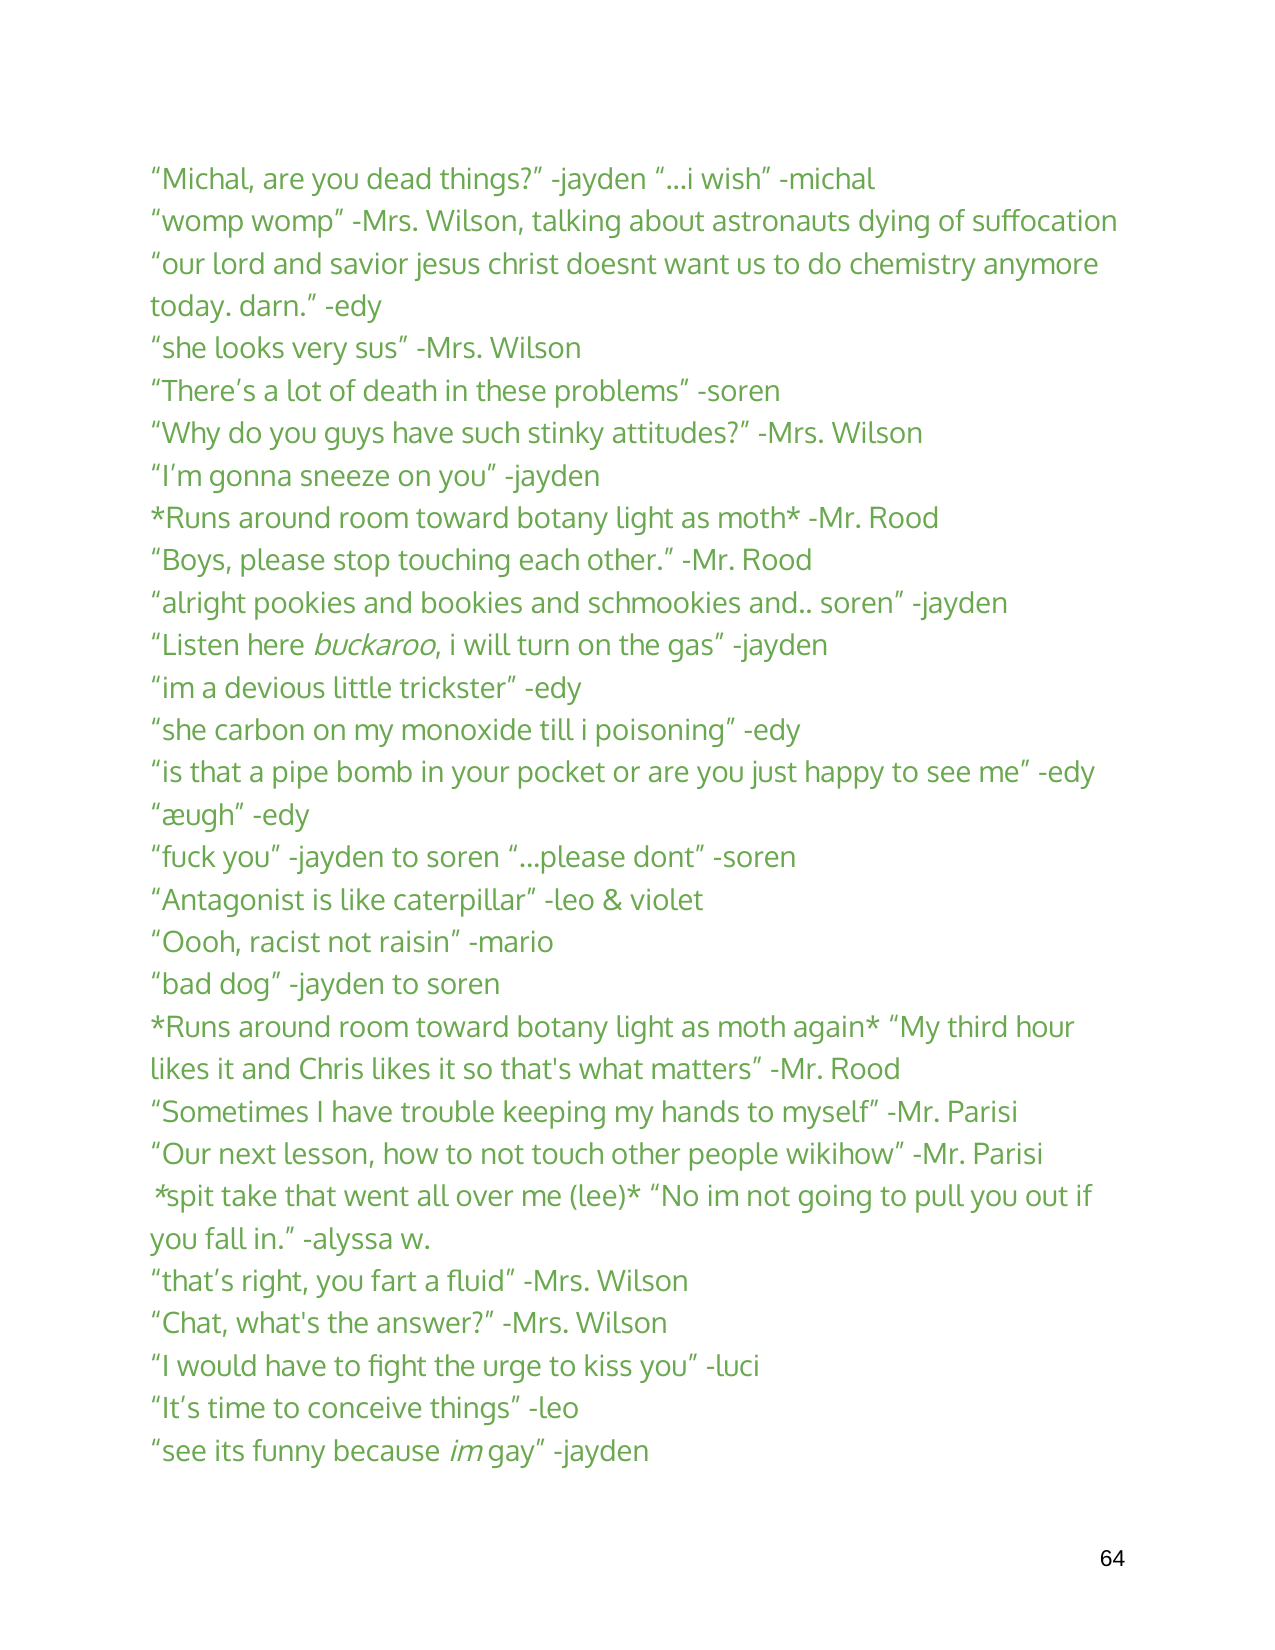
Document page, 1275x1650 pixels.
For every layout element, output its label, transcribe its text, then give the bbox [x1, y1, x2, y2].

text “I’m gonna sneeze on you” -jayden [150, 456, 1125, 493]
text “Sometimes I have trouble keeping my hands to myself” -Mr. Parisi [150, 1092, 1125, 1129]
text “she carbon on my monoxide till i poisoning” -edy [150, 710, 1125, 747]
text “that’s right, you fart a fluid” -Mrs. Wilson [150, 1262, 1125, 1298]
text “Chat, what's the answer?” -Mrs. Wilson [150, 1304, 1125, 1341]
text *spit take that went all over me (lee)* “No im not going to pull you out if you fall in.” -alyssa w. [150, 1177, 1125, 1256]
text “æugh” -edy [150, 795, 1125, 832]
text “Why do you guys have such stinky attitudes?” -Mrs. Wilson [150, 414, 1125, 451]
text “fuck you” -jayden to soren “...please dont” -soren [150, 838, 1125, 874]
text “Our next lesson, how to not touch other people wikihow” -Mr. Parisi [150, 1134, 1125, 1171]
text “Michal, are you dead things?” -jayden “...i wish” -michal “womp womp” -Mrs. Wilson, talking about astronauts dying of suffocation [150, 159, 1125, 238]
text *Runs around room toward botany light as moth again* “My third hour likes it and Chris likes it so that's what matters” -Mr. Rood [150, 1007, 1125, 1086]
text *Runs around room toward botany light as moth* -Mr. Rood [150, 498, 1125, 535]
text “im a devious little trickster” -edy [150, 668, 1125, 705]
text “see its funny because im gay” -jayden [150, 1431, 1125, 1468]
text “There’s a lot of death in these problems” -soren [150, 371, 1125, 408]
text “It’s time to conceive things” -leo [150, 1389, 1125, 1426]
text “Oooh, racist not raisin” -mario [150, 922, 1125, 959]
text “Antagonist is like caterpillar” -leo & violet [150, 880, 1125, 917]
text “our lord and savior jesus christ doesnt want us to do chemistry anymore today. darn.” -edy [150, 244, 1125, 323]
text “she looks very sus” -Mrs. Wilson [150, 329, 1125, 366]
text “Boys, please stop touching each other.” -Mr. Rood “alright pookies and bookies and schmookies and.. soren” -jayden “Listen here buckaroo, i will turn on the gas” -jayden [150, 541, 1125, 662]
text “bad dog” -jayden to soren [150, 965, 1125, 1002]
text “I would have to fight the urge to kiss you” -luci [150, 1346, 1125, 1383]
text “is that a pipe bomb in your pocket or are you just happy to see me” -edy [150, 753, 1125, 790]
